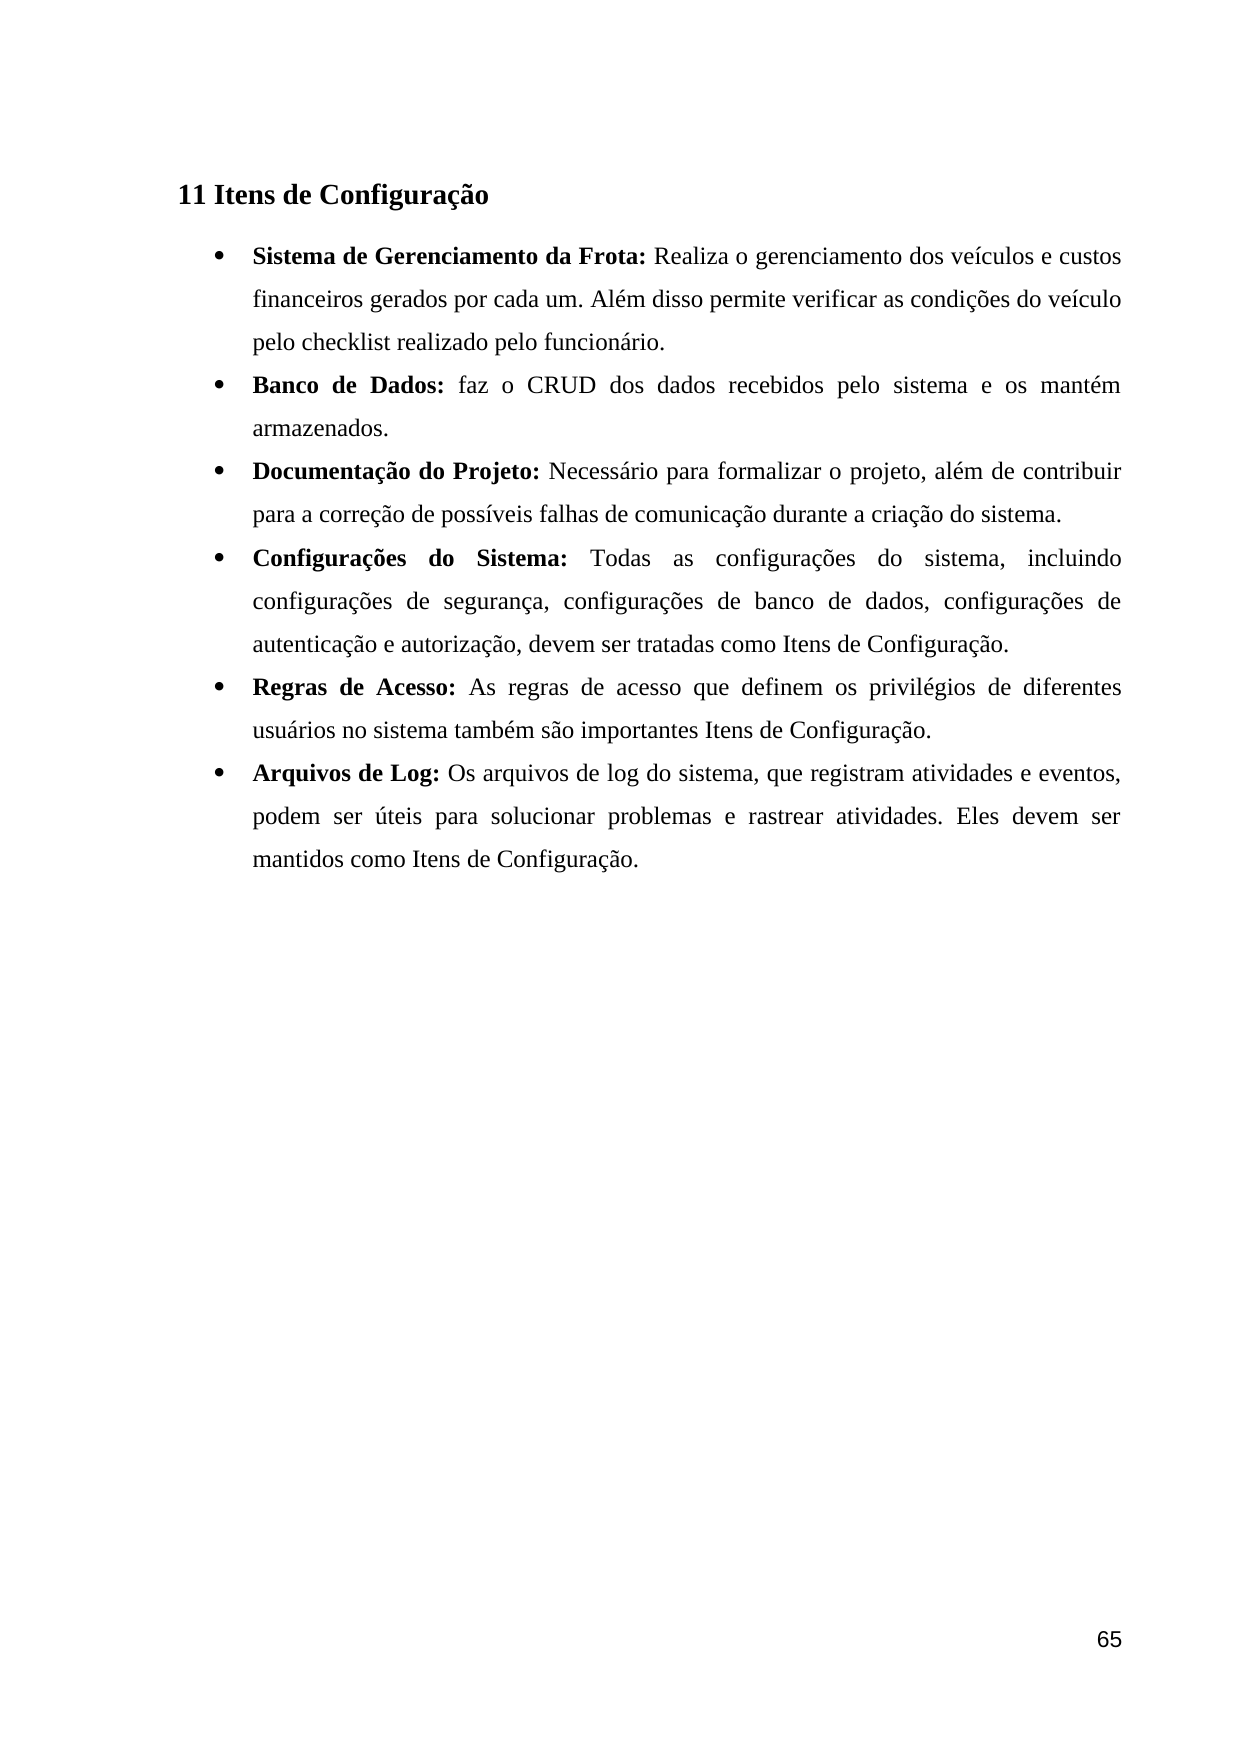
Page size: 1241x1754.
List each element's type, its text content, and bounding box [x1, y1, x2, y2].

list Arquivos de Log: Os arquivos de log do sistema, que registram atividades e eventos, podem ser úteis para solucionar problemas e rastrear atividades. Eles devem ser mantidos como Itens de Configuração. [215, 758, 1122, 873]
list Configurações do Sistema: Todas as configurações do sistema, incluindo configurações de segurança, configurações de banco de dados, configurações de autenticação e autorização, devem ser tratadas como Itens de Configuração. [215, 543, 1122, 658]
list Regras de Acesso: As regras de acesso que definem os privilégios de diferentes usuários no sistema também são importantes Itens de Configuração. [215, 672, 1122, 744]
list Sistema de Gerenciamento da Frota: Realiza o gerenciamento dos veículos e custos financeiros gerados por cada um. Além disso permite verificar as condições do veículo pelo checklist realizado pelo funcionário. [215, 241, 1122, 356]
list Banco de Dados: faz o CRUD dos dados recebidos pelo sistema e os mantém armazenados. [215, 370, 1122, 442]
list Documentação do Projeto: Necessário para formalizar o projeto, além de contribuir para a correção de possíveis falhas de comunicação durante a criação do sistema. [215, 456, 1122, 528]
subtitle 11 Itens de Configuração [177, 177, 1122, 211]
